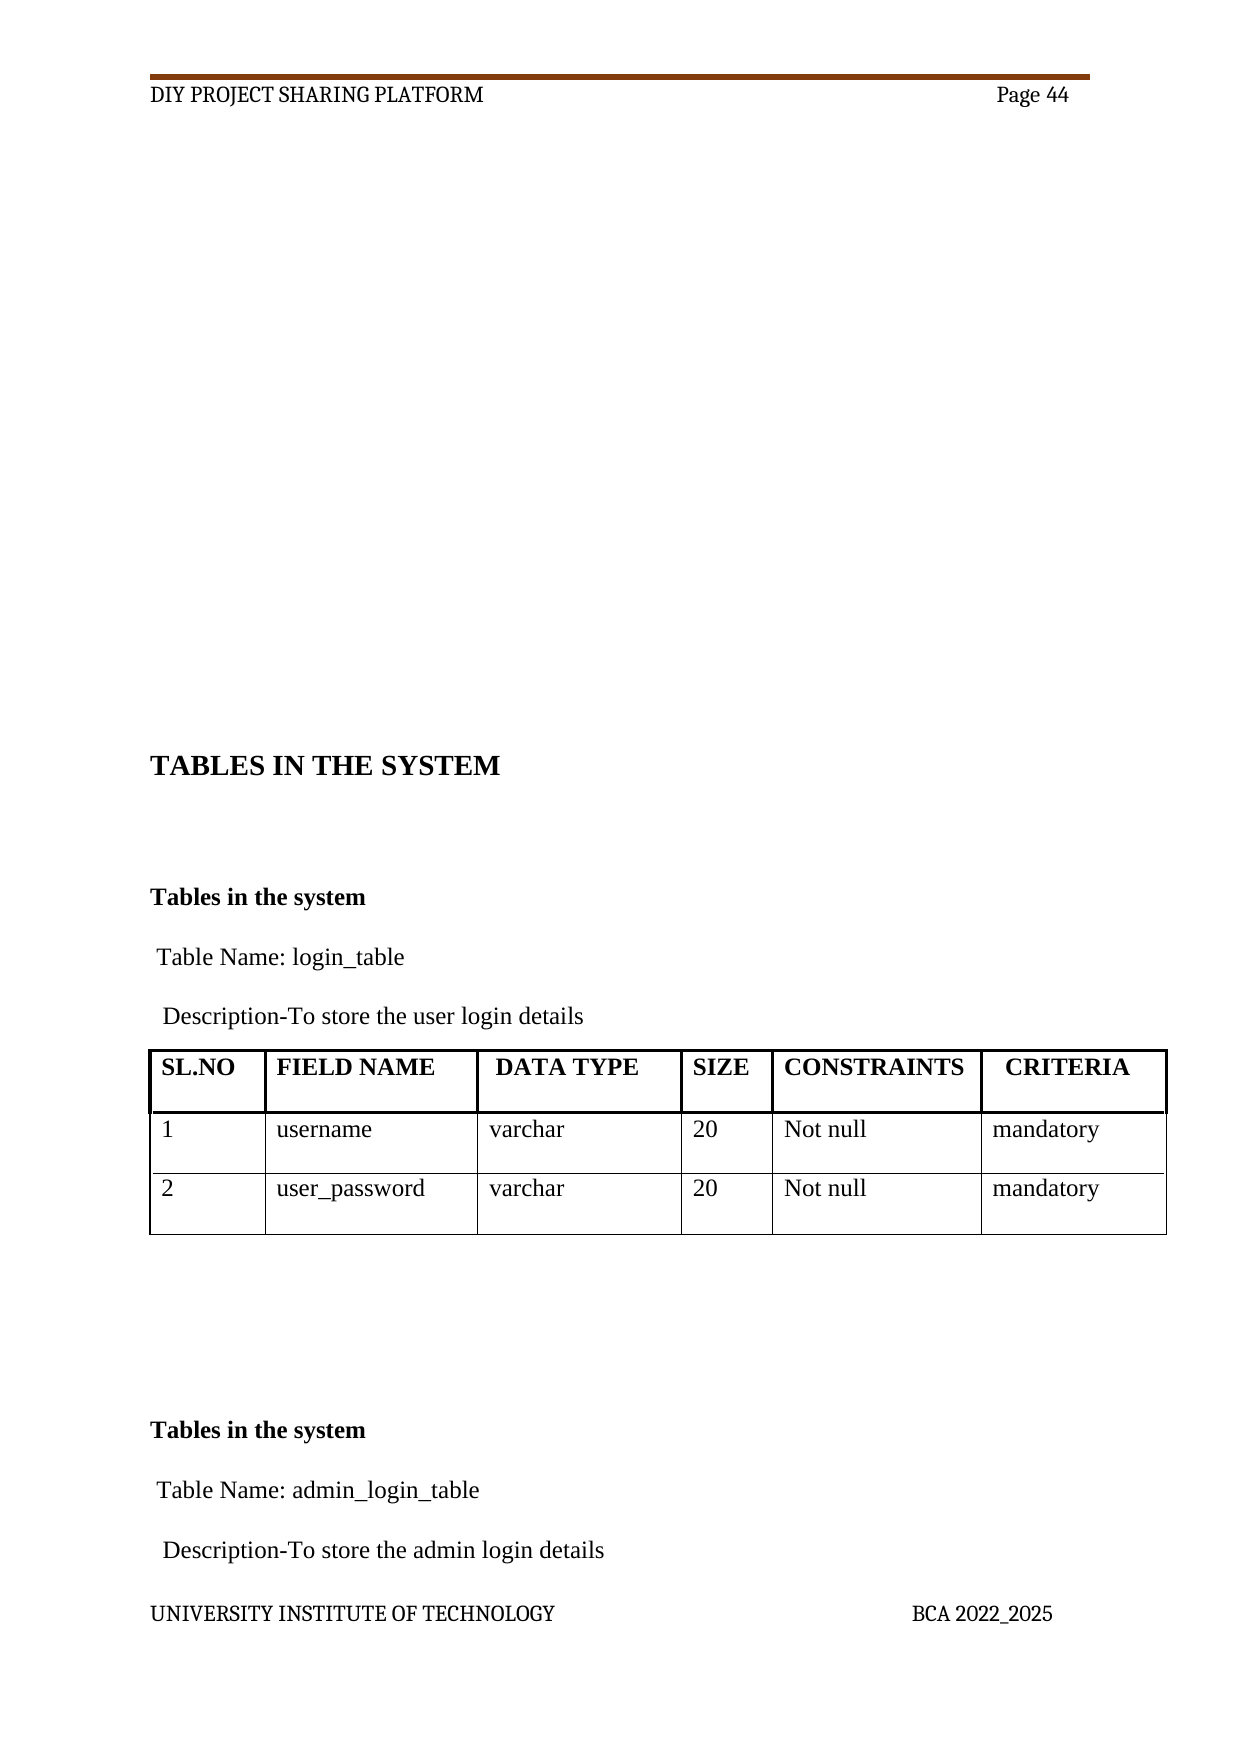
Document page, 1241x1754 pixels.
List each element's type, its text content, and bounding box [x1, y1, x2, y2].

table_cell 2 [151, 1173, 265, 1234]
text Table Name: login_table [150, 942, 1090, 970]
text Description-To store the admin login details [150, 1535, 1090, 1564]
table_cell username [266, 1114, 477, 1172]
text Description-To store the user login details [150, 1001, 1090, 1030]
table_header DATA TYPE [479, 1052, 680, 1111]
table_cell 1 [151, 1112, 265, 1172]
table_cell mandatory [982, 1111, 1166, 1172]
text Table Name: admin_login_table [150, 1475, 1090, 1504]
table_header CRITERIA [983, 1052, 1165, 1111]
table_cell mandatory [982, 1173, 1166, 1234]
table_cell Not null [773, 1114, 981, 1172]
table_cell 20 [682, 1174, 772, 1234]
table_header SIZE [683, 1052, 771, 1111]
table_cell 20 [682, 1114, 772, 1172]
table_header FIELD NAME [267, 1052, 476, 1111]
table_header CONSTRAINTS [774, 1052, 980, 1111]
table_header SL.NO [152, 1052, 264, 1111]
text Tables in the system [150, 882, 1090, 911]
table_cell Not null [773, 1174, 981, 1234]
table_cell varchar [478, 1174, 681, 1234]
text Tables in the system [150, 1416, 1090, 1444]
text TABLES IN THE SYSTEM [150, 748, 1090, 781]
table_cell user_password [266, 1174, 477, 1234]
table_cell varchar [478, 1114, 681, 1172]
